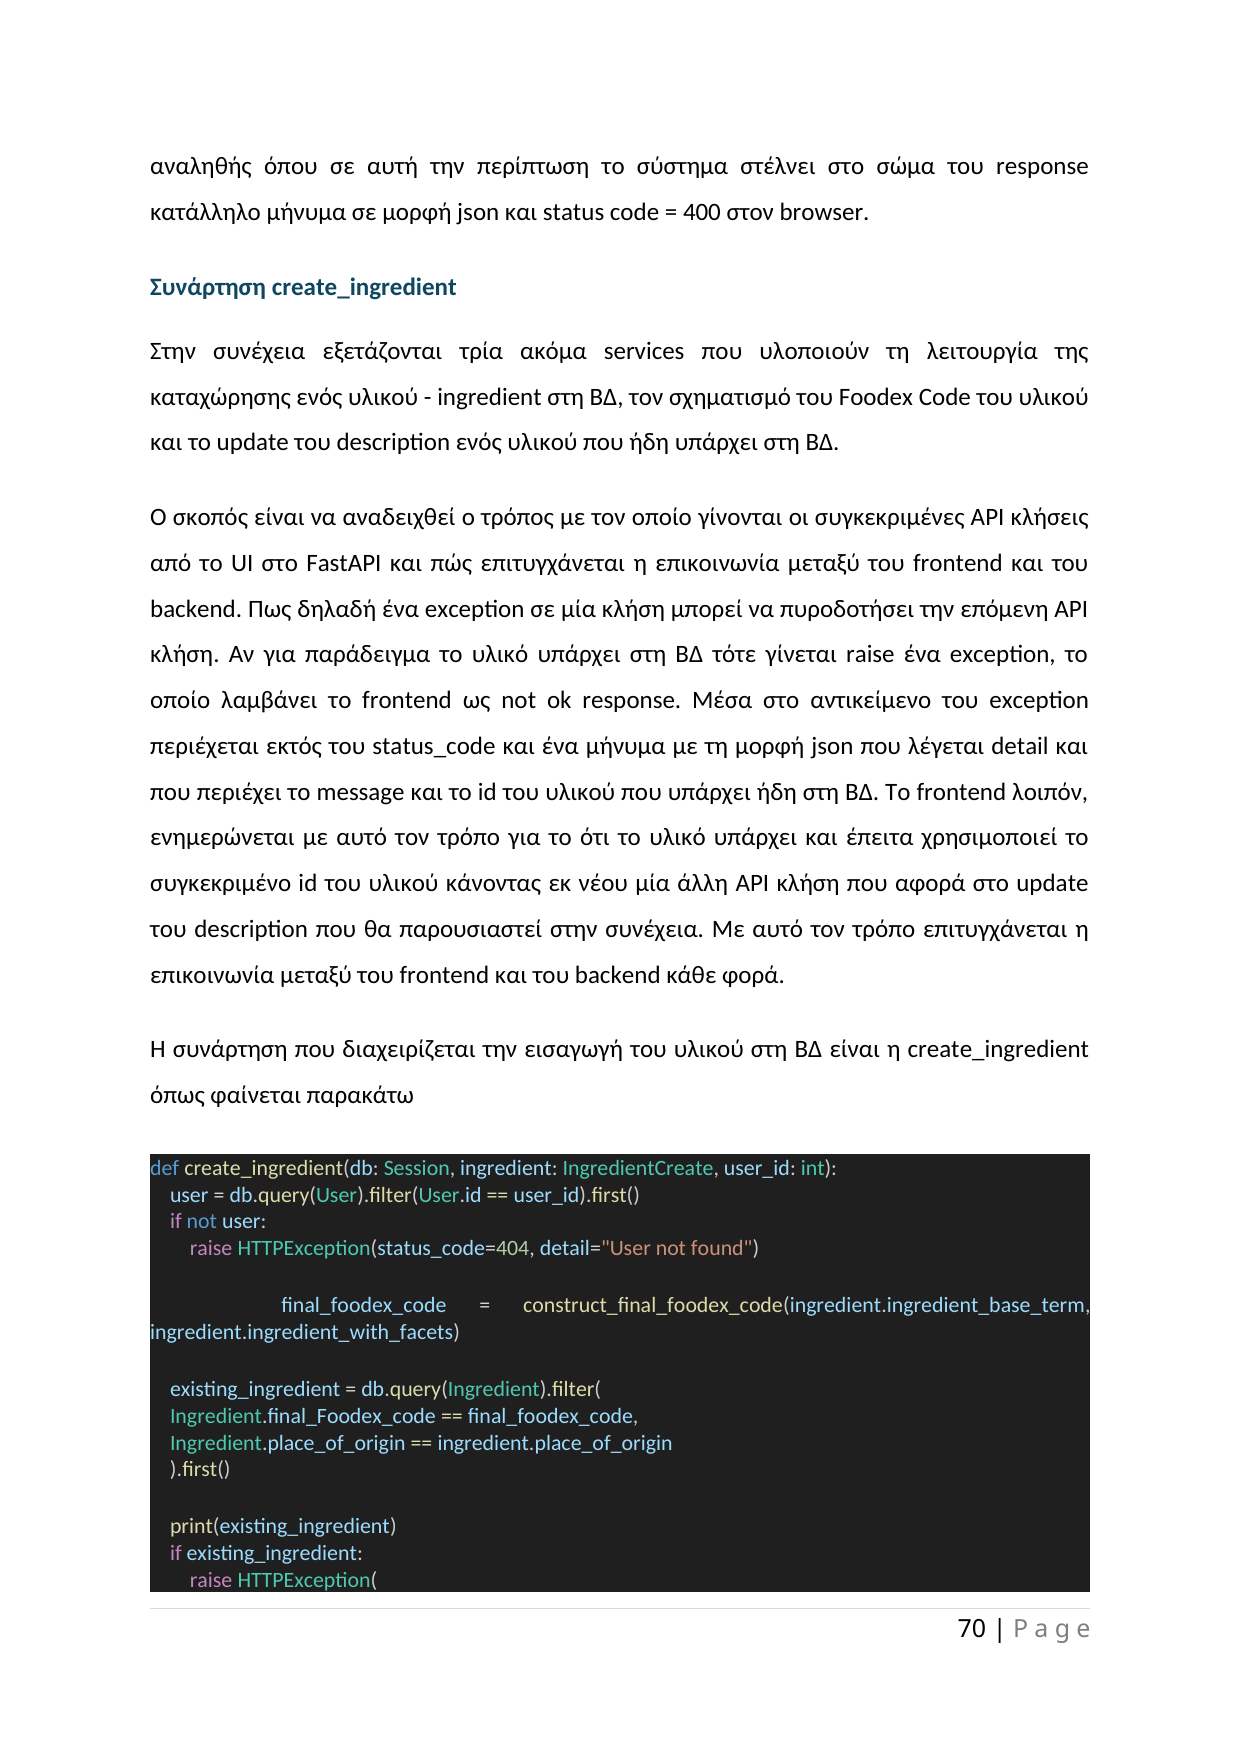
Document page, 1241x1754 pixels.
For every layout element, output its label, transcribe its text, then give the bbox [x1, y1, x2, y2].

text Ingredient.final_Foodex_code == final_foodex_code, [150, 1402, 1090, 1429]
text print(existing_ingredient) [150, 1512, 1090, 1539]
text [150, 150, 1090, 226]
text Ο σκοπός είναι να αναδειχθεί ο τρόπος με τον οποίο γίνονται οι συγκεκριμένες API κλήσεις από το UI στο FastAPI και πώς επιτυγχάνεται η επικοινωνία μεταξύ του frontend και του backend. Πως δηλαδή ένα exception σε μία κλήση μπορεί να πυροδοτήσει την επόμενη API κλήση. Αν για παράδειγμα το υλικό υπάρχει στη ΒΔ τότε γίνεται raise ένα exception, το οποίο λαμβάνει το frontend ως not ok response. Μέσα στο αντικείμενο του exception περιέχεται εκτός του status_code και ένα μήνυμα με τη μορφή json που λέγεται detail και που περιέχει το message και το id του υλικού που υπάρχει ήδη στη ΒΔ. Το frontend λοιπόν, ενημερώνεται με αυτό τον τρόπο για το ότι το υλικό υπάρχει και έπειτα χρησιμοποιεί το συγκεκριμένο id του υλικού κάνοντας εκ νέου μία άλλη API κλήση που αφορά στο update του description που θα παρουσιαστεί στην συνέχεια. Με αυτό τον τρόπο επιτυγχάνεται η επικοινωνία μεταξύ του frontend και του backend κάθε φορά. [150, 501, 1090, 989]
text raise HTTPException(status_code=404, detail="User not found") [150, 1234, 1090, 1261]
text Η συνάρτηση που διαχειρίζεται την εισαγωγή του υλικού στη ΒΔ είναι η create_ingredient όπως φαίνεται παρακάτω [150, 1034, 1090, 1110]
text existing_ingredient = db.query(Ingredient).filter( [150, 1375, 1090, 1402]
subtitle Συνάρτηση create_ingredient [150, 271, 1090, 301]
text if existing_ingredient: [150, 1539, 1090, 1566]
text ).first() [150, 1455, 1090, 1482]
text Στην συνέχεια εξετάζονται τρία ακόμα services που υλοποιούν τη λειτουργία της καταχώρησης ενός υλικού - ingredient στη ΒΔ, τον σχηματισμό του Foodex Code του υλικού και το update του description ενός υλικού που ήδη υπάρχει στη ΒΔ. [150, 335, 1090, 457]
text user = db.query(User).filter(User.id == user_id).first() [150, 1181, 1090, 1208]
text Ingredient.place_of_origin == ingredient.place_of_origin [150, 1429, 1090, 1455]
text final_foodex_code = construct_final_foodex_code(ingredient.ingredient_base_term, ingredient.ingredient_with_facets) [150, 1291, 1090, 1345]
text def create_ingredient(db: Session, ingredient: IngredientCreate, user_id: int): [150, 1154, 1090, 1181]
text if not user: [150, 1208, 1090, 1234]
text raise HTTPException( [150, 1566, 1090, 1592]
